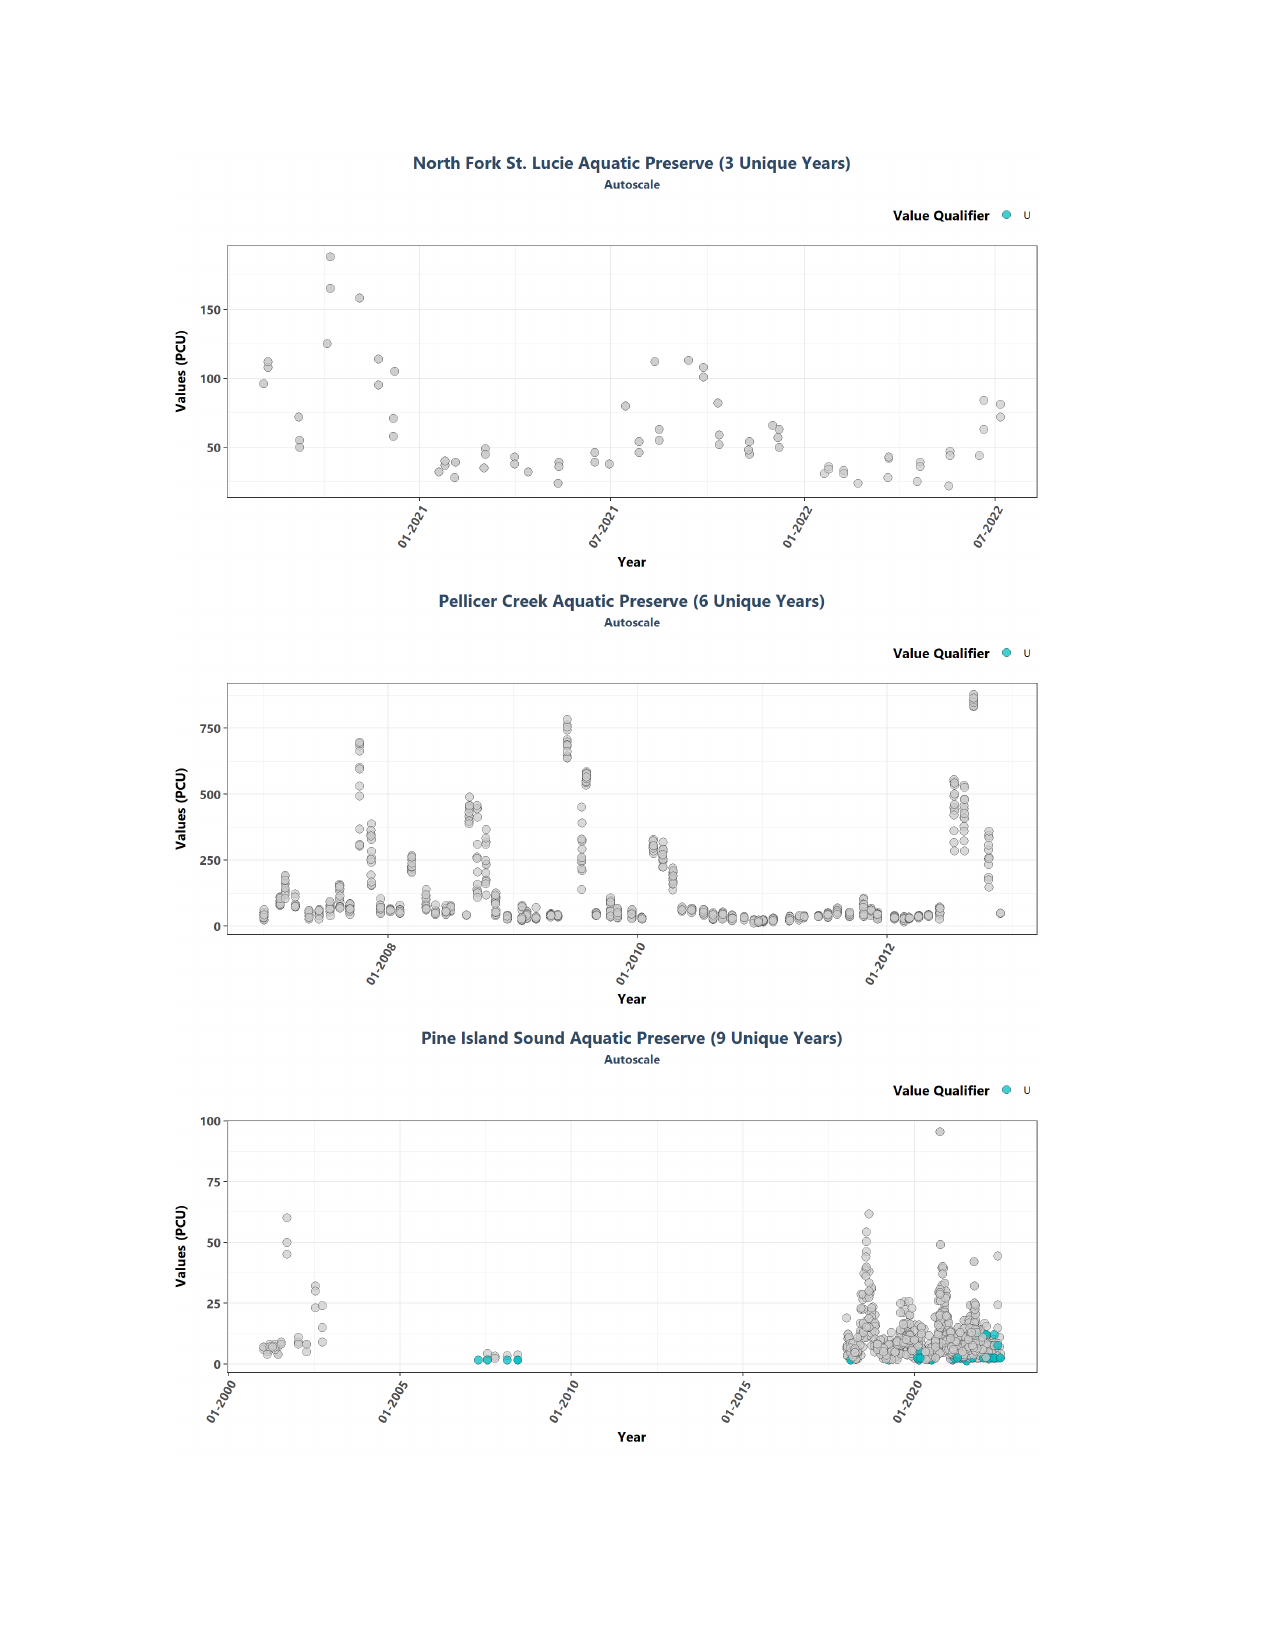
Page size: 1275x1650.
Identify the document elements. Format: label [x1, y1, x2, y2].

picture [168, 150, 1044, 1463]
